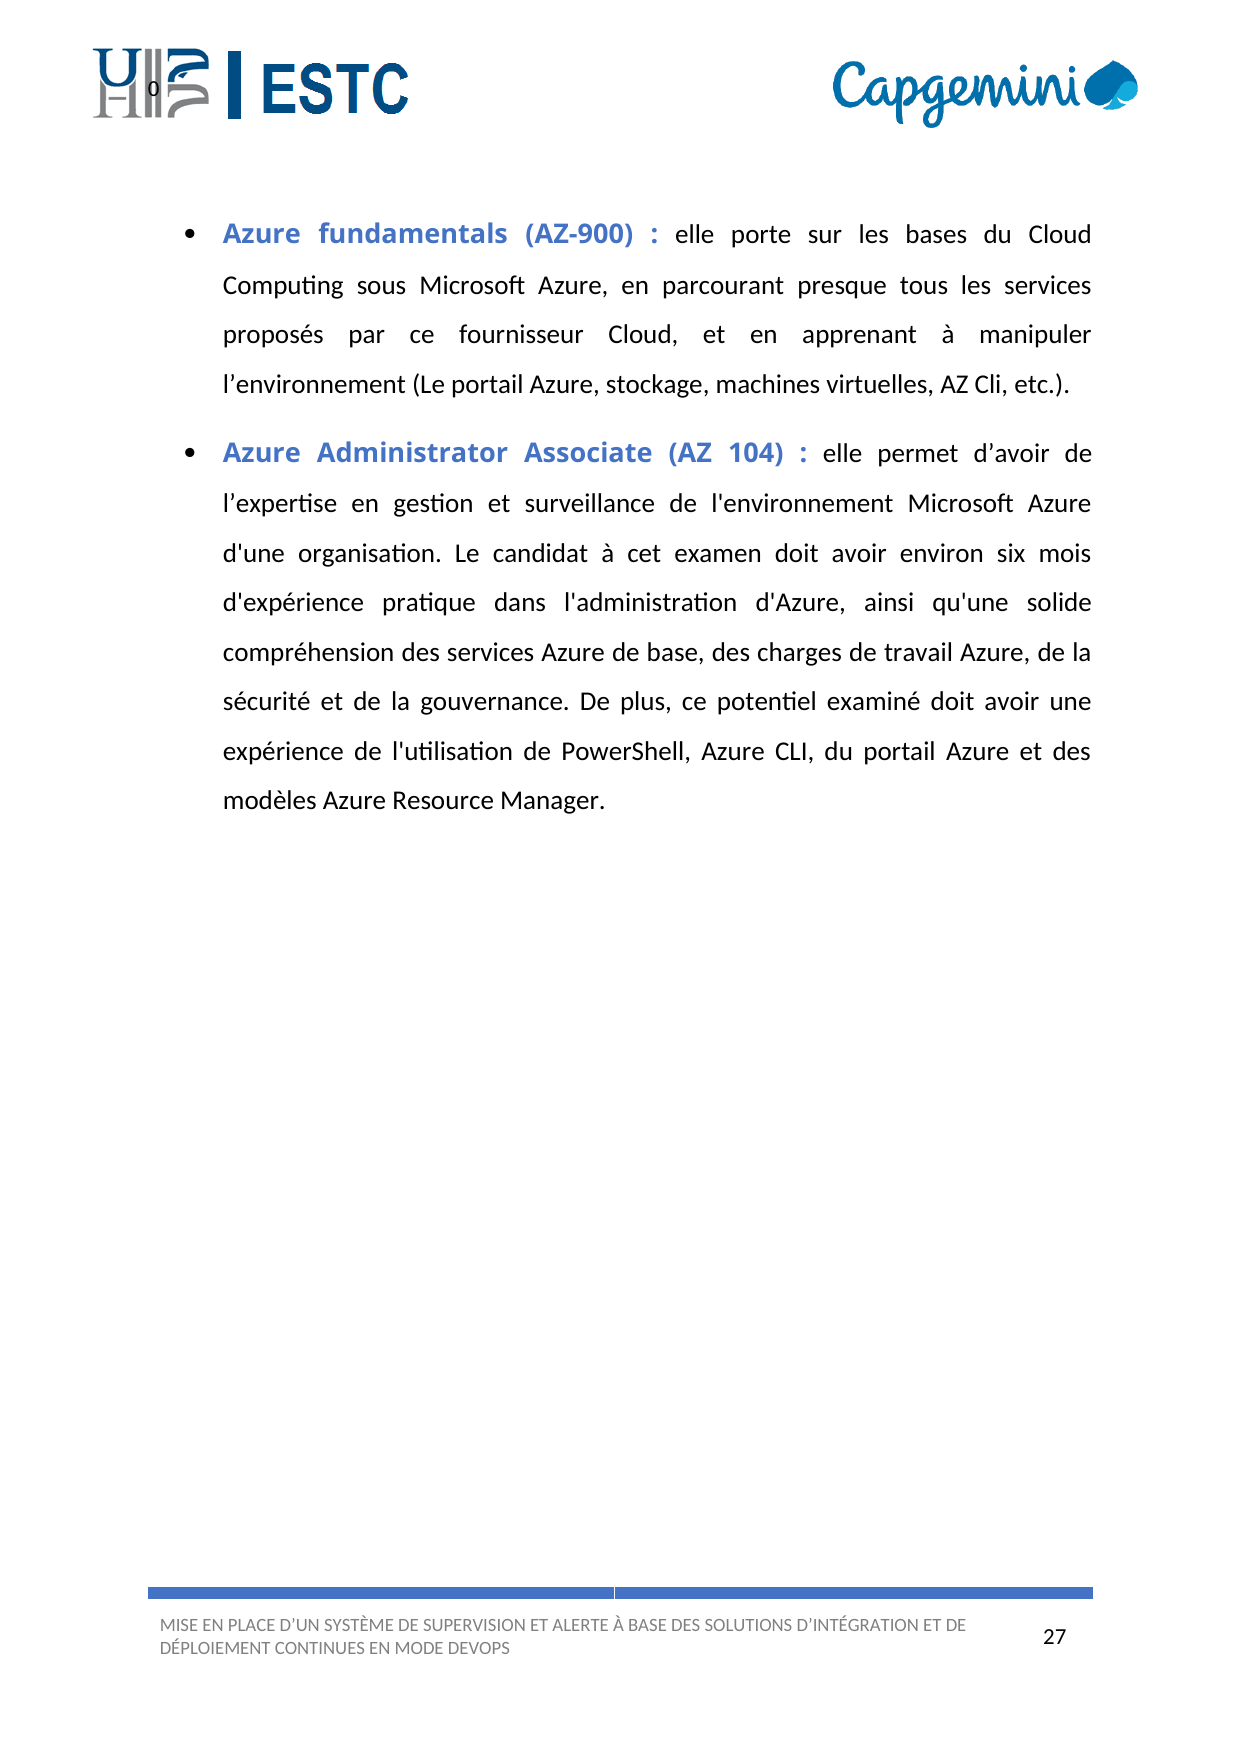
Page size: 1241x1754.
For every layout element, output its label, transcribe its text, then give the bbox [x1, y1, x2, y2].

picture [87, 40, 418, 136]
picture [833, 60, 1139, 128]
list Azure Administrator Associate (AZ 104) : elle permet d’avoir de l’expertise en gestion et surveillance de l'environnement Microsoft Azure d'une organisation. Le candidat à cet examen doit avoir environ six mois d'expérience pratique dans l'administration d'Azure, ainsi qu'une solide compréhension des services Azure de base, des charges de travail Azure, de la sécurité et de la gouvernance. De plus, ce potentiel examiné doit avoir une expérience de l'utilisation de PowerShell, Azure CLI, du portail Azure et des modèles Azure Resource Manager. [185, 433, 1093, 816]
list Azure fundamentals (AZ-900) : elle porte sur les bases du Cloud Computing sous Microsoft Azure, en parcourant presque tous les services proposés par ce fournisseur Cloud, et en apprenant à manipuler l’environnement (Le portail Azure, stockage, machines virtuelles, AZ Cli, etc.). [185, 215, 1093, 400]
